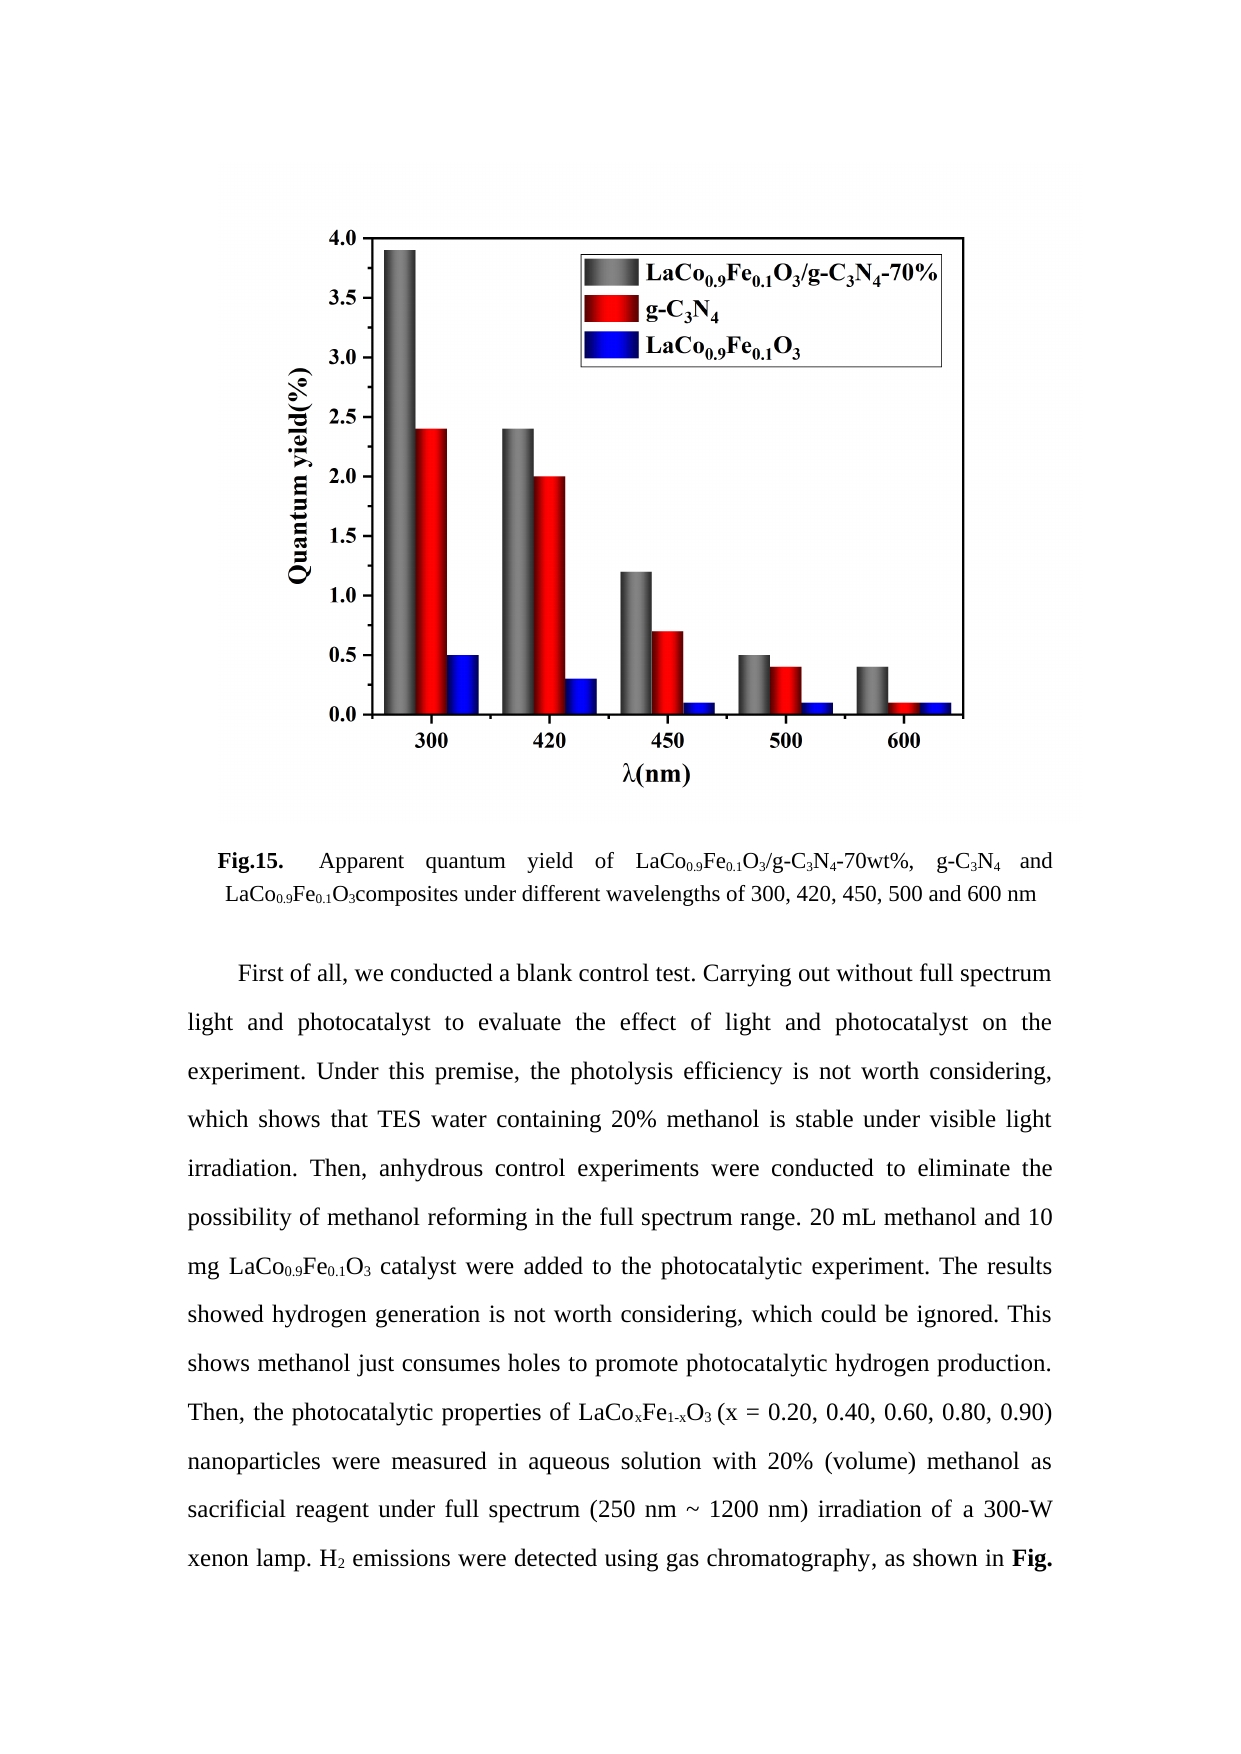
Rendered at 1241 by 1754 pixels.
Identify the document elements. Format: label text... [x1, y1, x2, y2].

picture [217, 162, 1083, 824]
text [187, 956, 1053, 1574]
list Apparent quantum yield of LaCo0.9Fe0.1O3/g-C3N4-70wt%, g-C3N4 and LaCo0.9Fe0.1O3composites under different wavelengths of 300, 420, 450, 500 and 600 nm [217, 844, 1053, 909]
